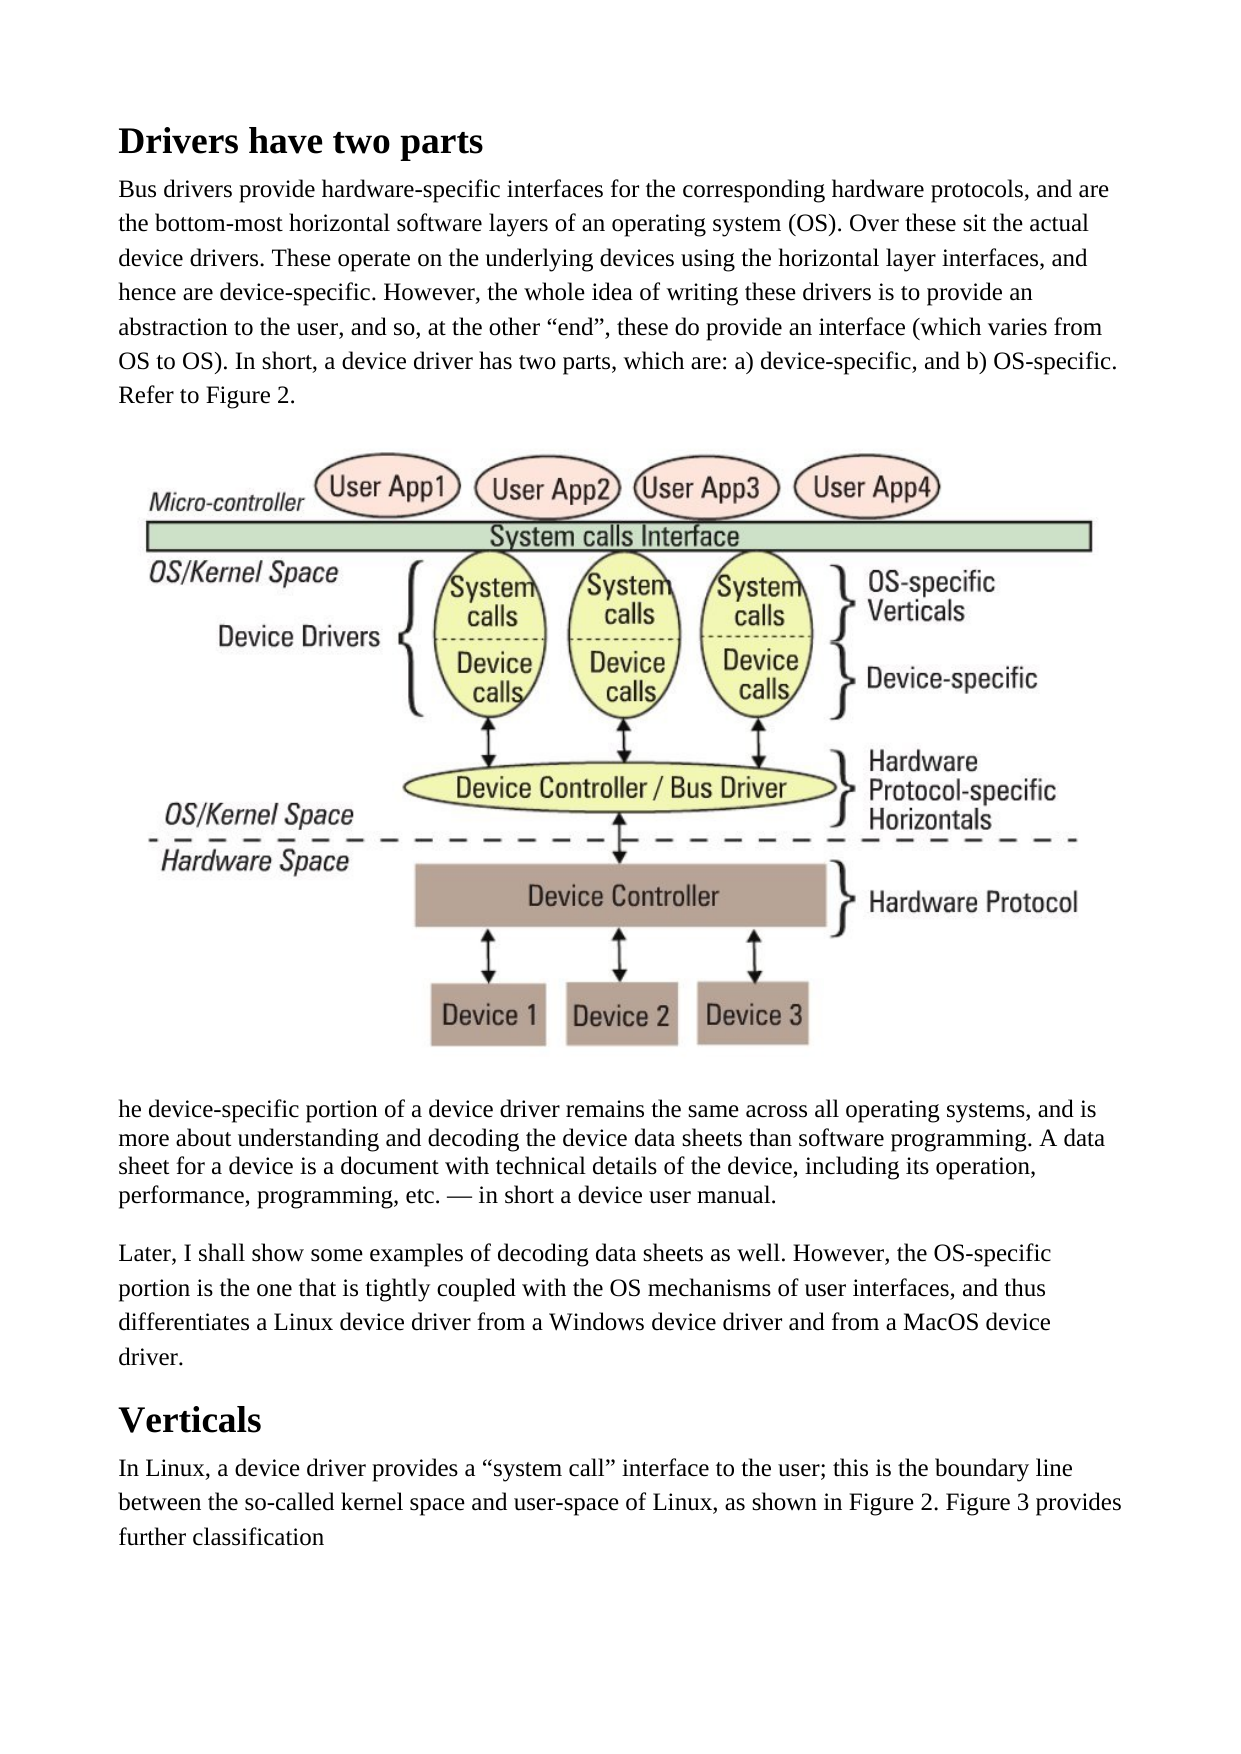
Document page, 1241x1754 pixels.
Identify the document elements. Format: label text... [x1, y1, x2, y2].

subtitle Drivers have two parts [118, 118, 1122, 161]
text Bus drivers provide hardware-specific interfaces for the corresponding hardware protocols, and are the bottom-most horizontal software layers of an operating system (OS). Over these sit the actual device drivers. These operate on the underlying devices using the horizontal layer interfaces, and hence are device-specific. However, the whole idea of writing these drivers is to provide an abstraction to the user, and so, at the other “end”, these do provide an interface (which varies from OS to OS). In short, a device driver has two parts, which are: a) device-specific, and b) OS-specific. Refer to Figure 2. [118, 174, 1122, 409]
text he device-specific portion of a device driver remains the same across all operating systems, and is more about understanding and decoding the device data sheets than software programming. A data sheet for a device is a document with technical details of the device, including its operation, performance, programming, etc. — in short a device user manual. [118, 1074, 1122, 1209]
text In Linux, a device driver provides a “system call” interface to the user; this is the boundary line between the so-called kernel space and user-space of Linux, as shown in Figure 2. Figure 3 provides further classification [118, 1453, 1122, 1551]
subtitle Verticals [118, 1397, 1122, 1440]
text Later, I shall show some examples of decoding data sheets as well. However, the OS-specific portion is the one that is tightly coupled with the OS mechanisms of user interfaces, and thus differentiates a Linux device driver from a Windows device driver and from a MacOS device driver. [118, 1238, 1122, 1371]
picture [118, 429, 1123, 1074]
